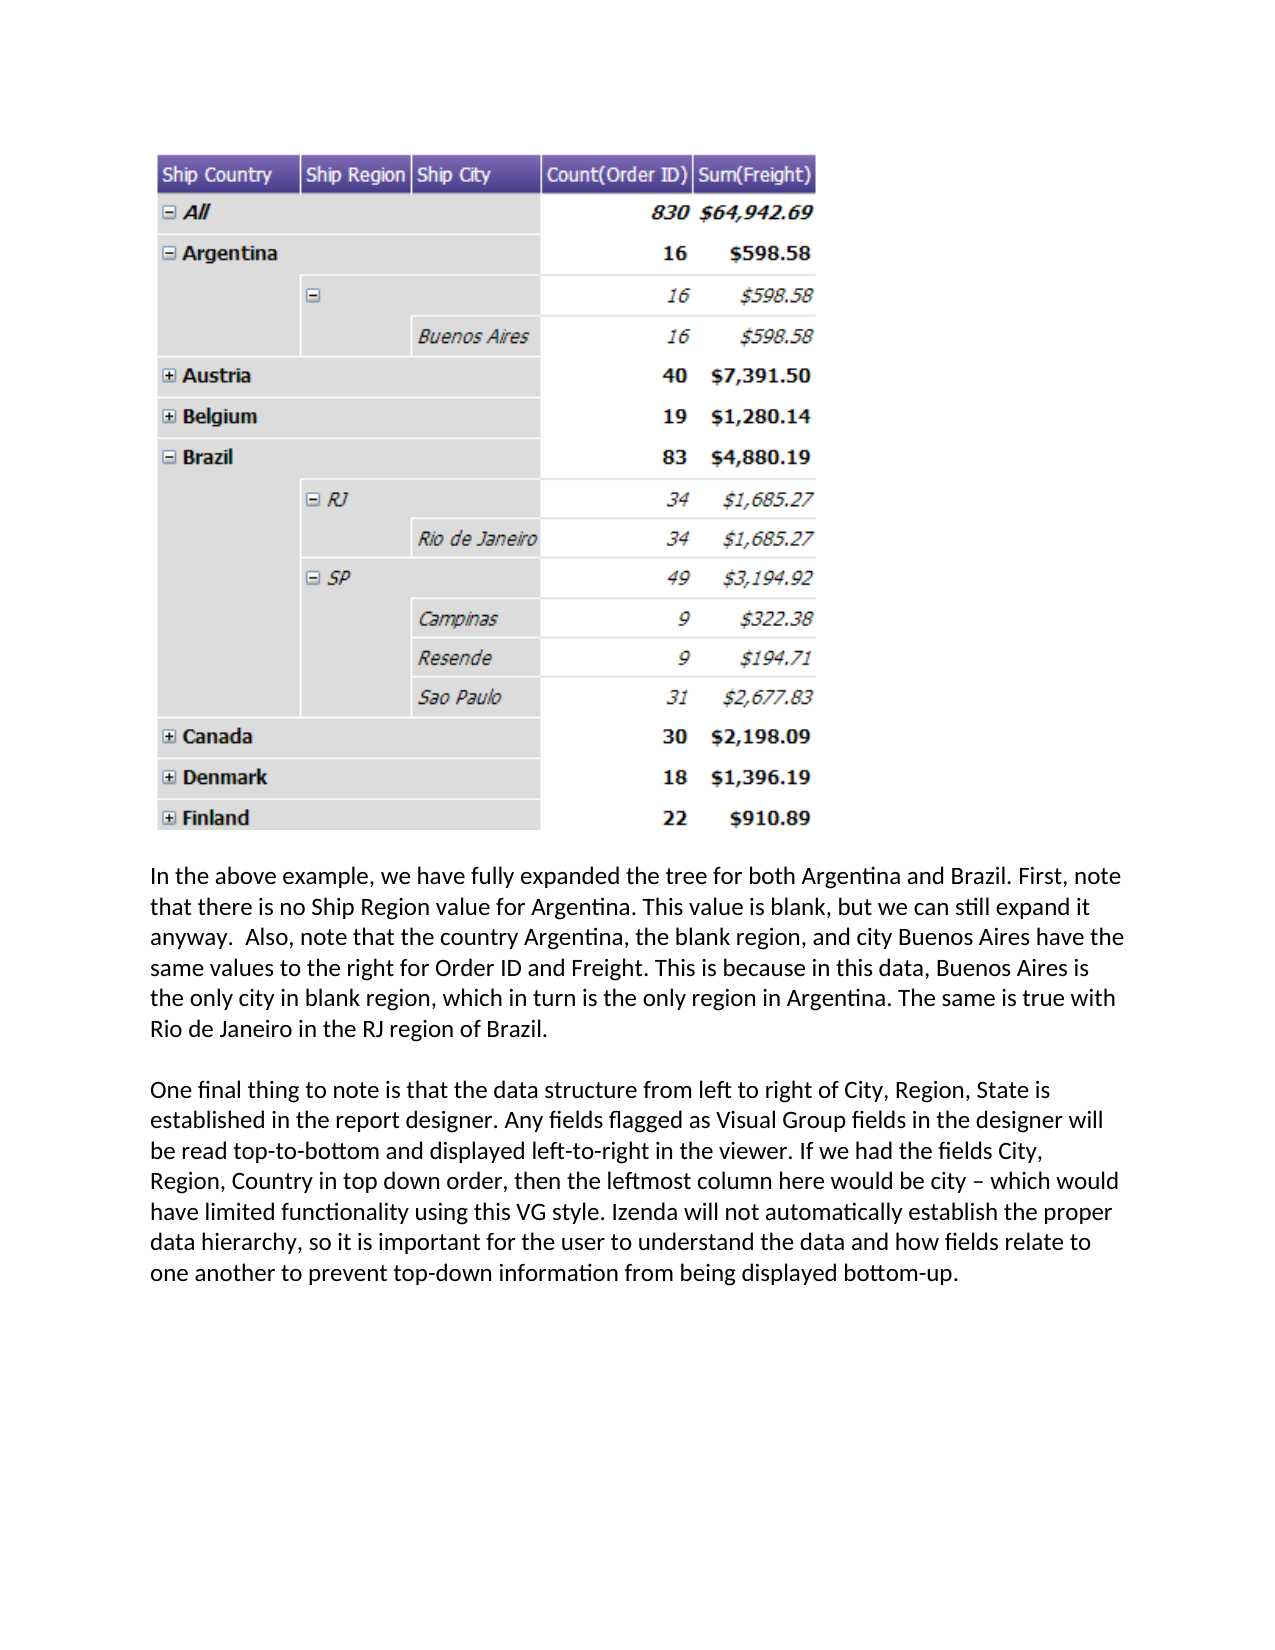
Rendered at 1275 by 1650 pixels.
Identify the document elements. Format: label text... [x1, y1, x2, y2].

picture [150, 150, 833, 830]
